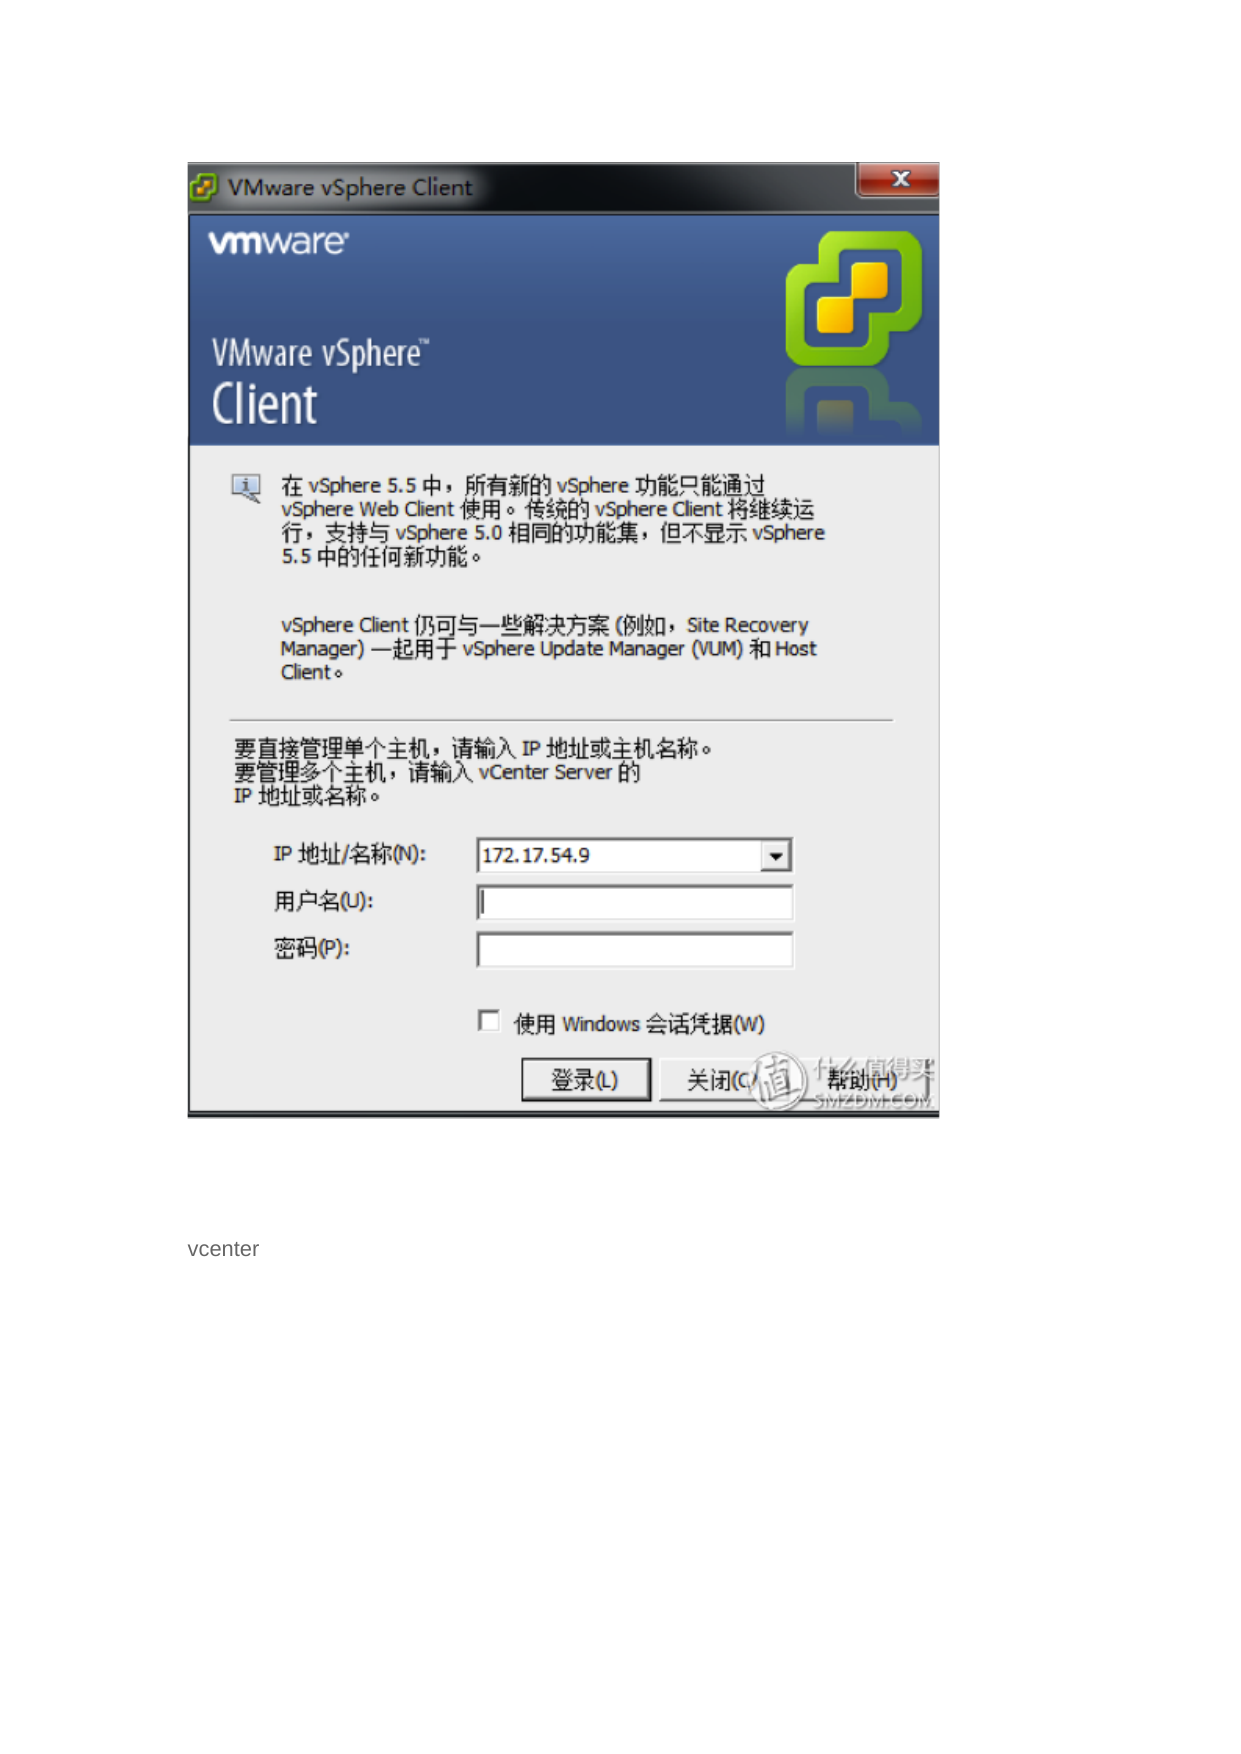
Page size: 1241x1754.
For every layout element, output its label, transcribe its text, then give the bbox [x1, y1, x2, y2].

text vcenter [187, 1232, 1053, 1264]
picture [187, 162, 941, 1119]
